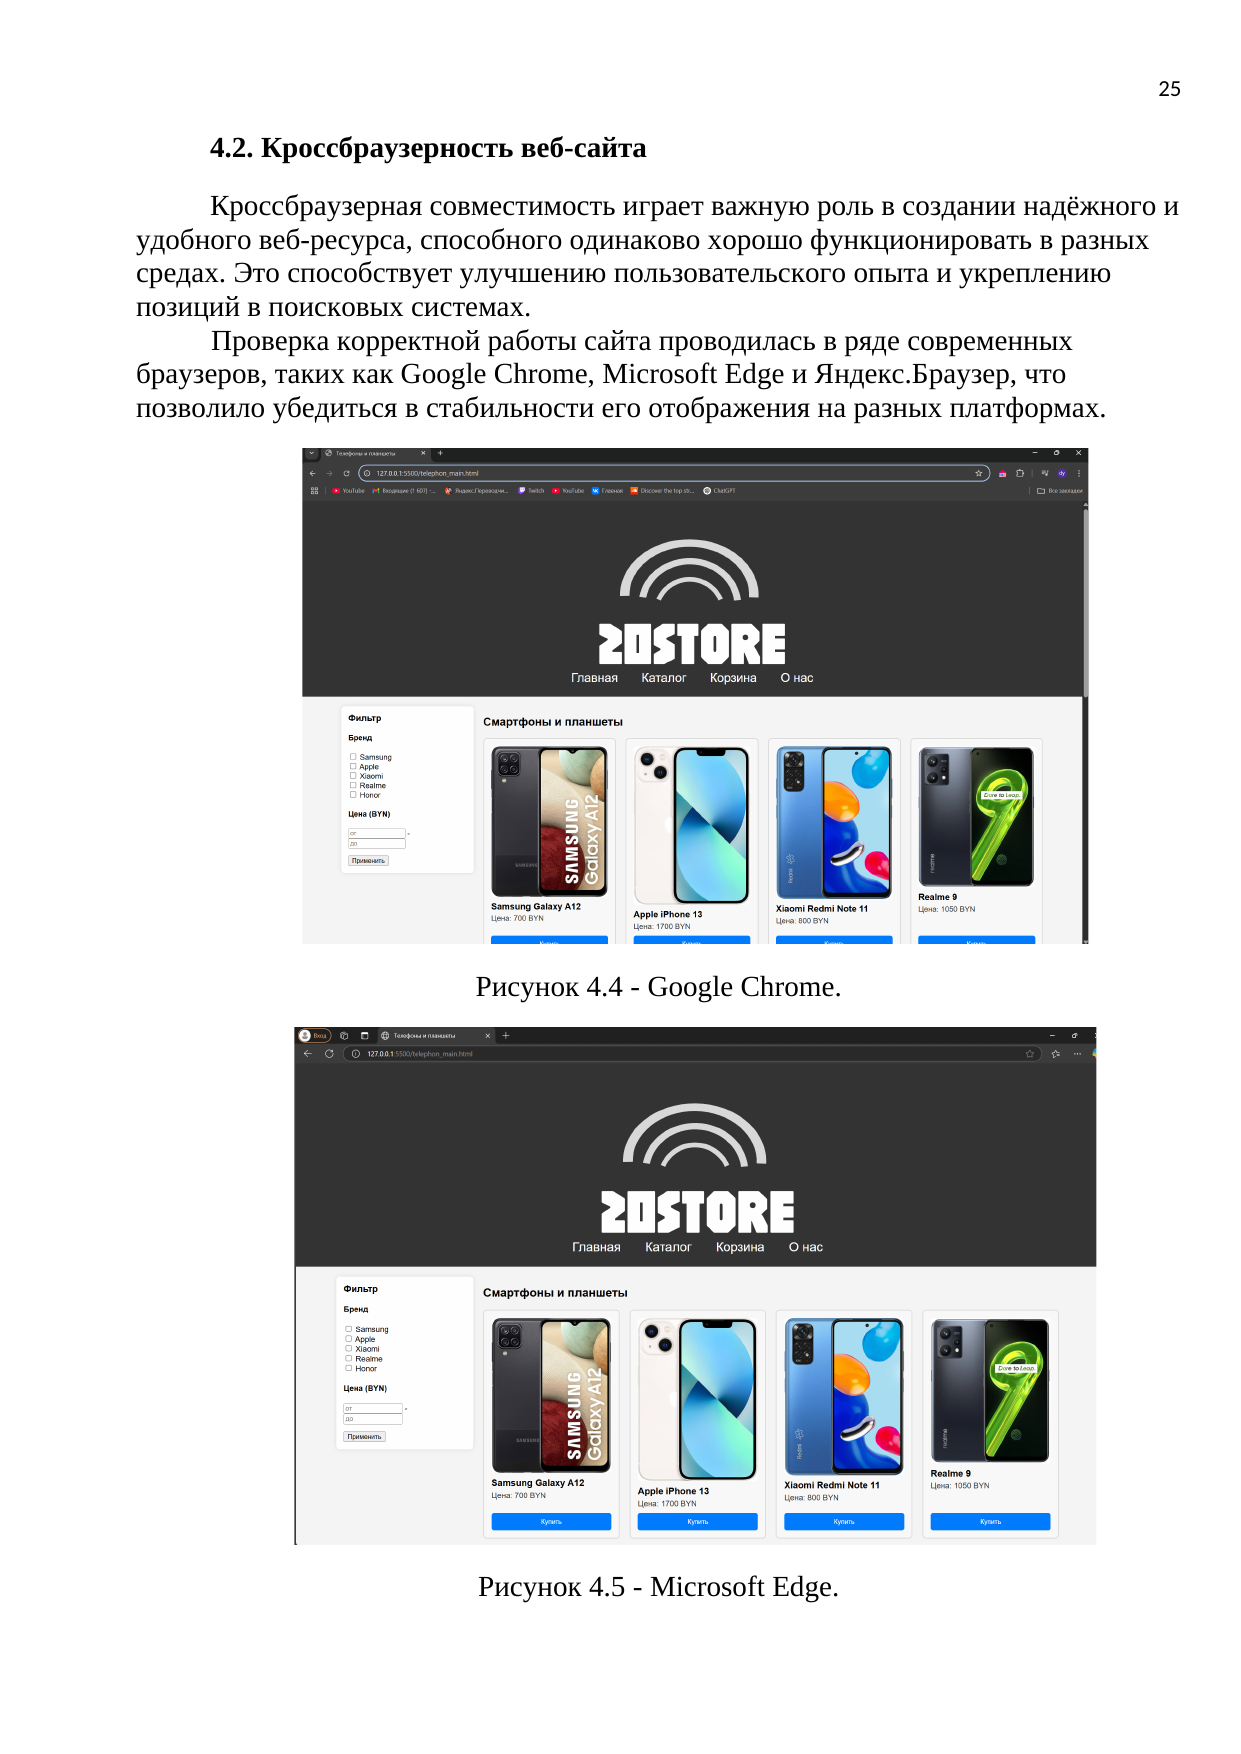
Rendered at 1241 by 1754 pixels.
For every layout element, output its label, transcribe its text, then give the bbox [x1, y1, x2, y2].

text 4.2. Кроссбраузерность веб-сайта [136, 130, 1181, 163]
text Кроссбраузерная совместимость играет важную роль в создании надёжного и удобного веб-ресурса, способного одинаково хорошо функционировать в разных средах. Это способствует улучшению пользовательского опыта и укреплению позиций в поисковых системах. Проверка корректной работы сайта проводилась в ряде современных браузеров, таких как Google Chrome, Microsoft Edge и Яндекс.Браузер, что позволило убедиться в стабильности его отображения на разных платформах. [136, 188, 1181, 423]
picture [302, 448, 1089, 944]
picture [294, 1027, 1097, 1545]
text Рисунок 4.5 - Microsoft Edge. [136, 1569, 1181, 1603]
text Рисунок 4.4 - Google Chrome. [136, 969, 1181, 1003]
